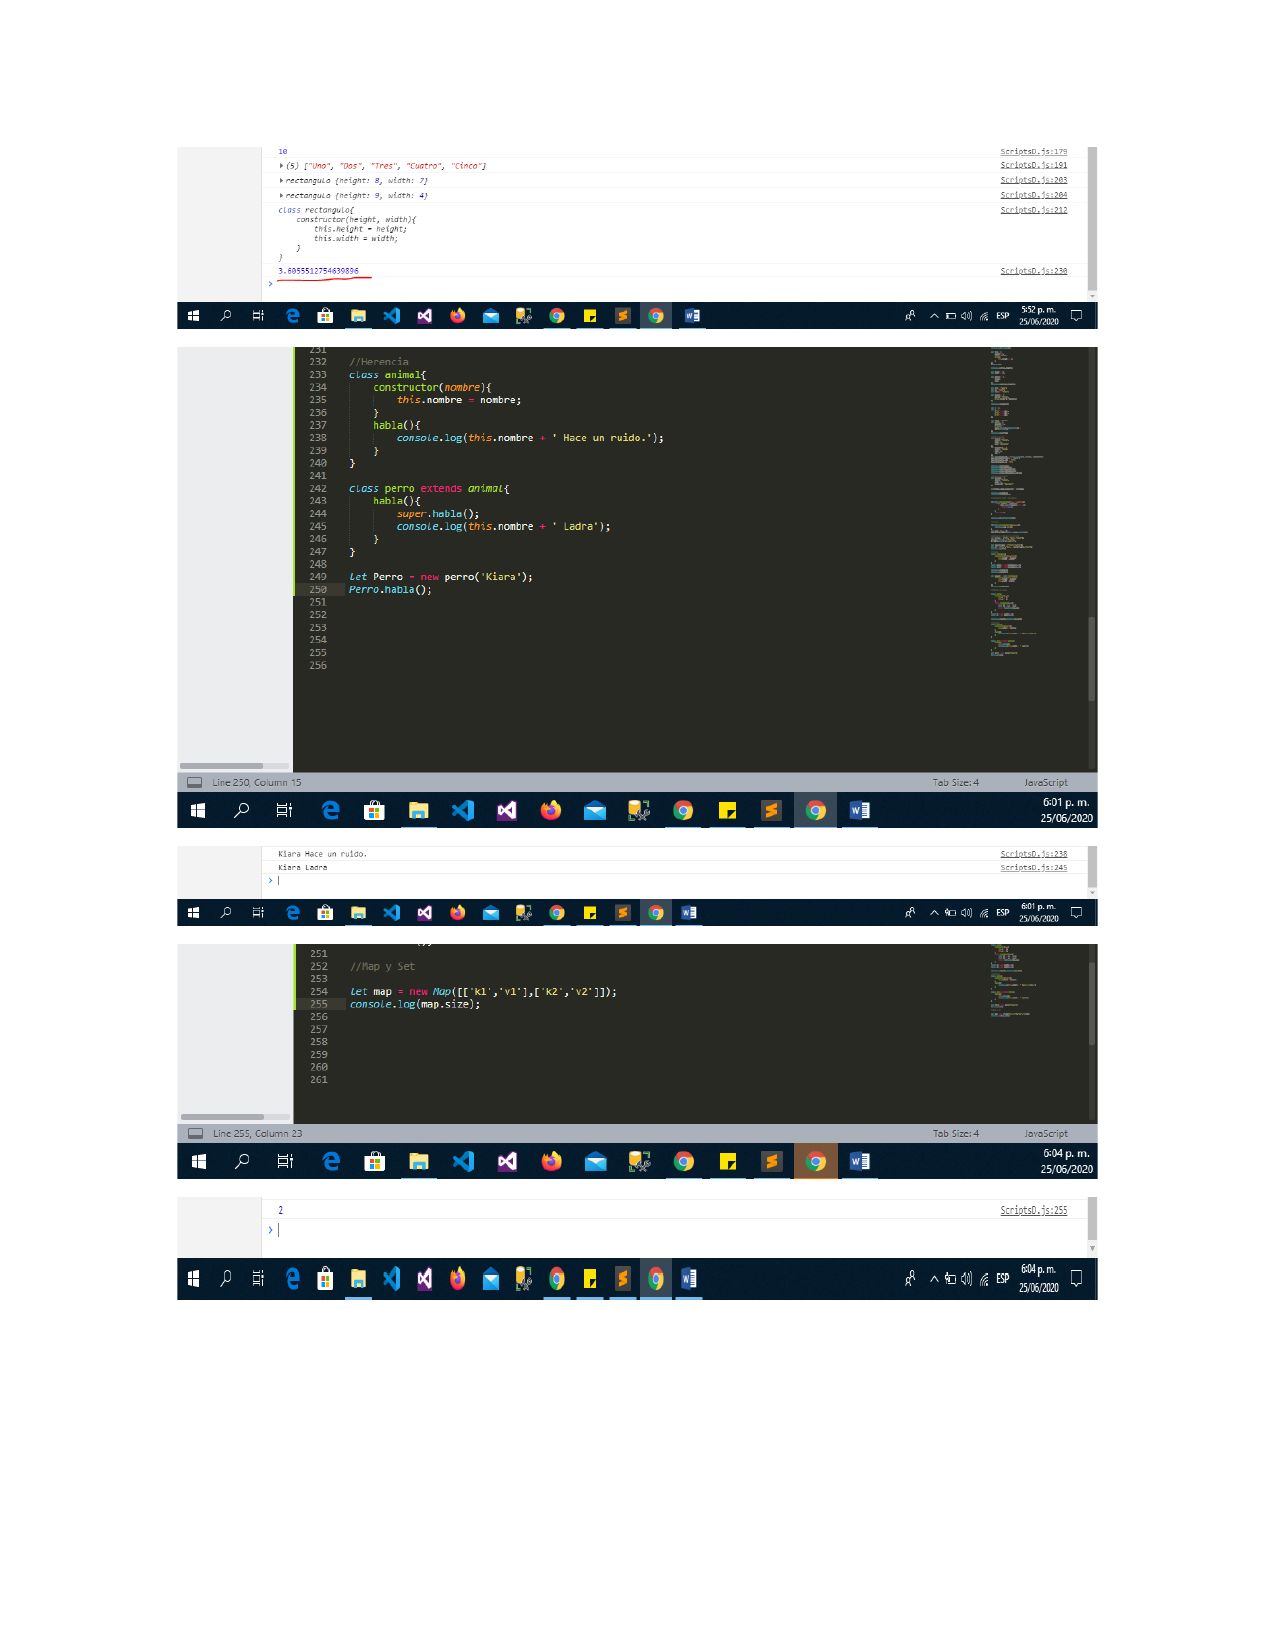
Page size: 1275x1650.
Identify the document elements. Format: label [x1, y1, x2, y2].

picture [177, 1197, 1098, 1300]
picture [177, 347, 1098, 828]
picture [177, 147, 1098, 329]
picture [177, 944, 1098, 1179]
picture [177, 846, 1098, 926]
